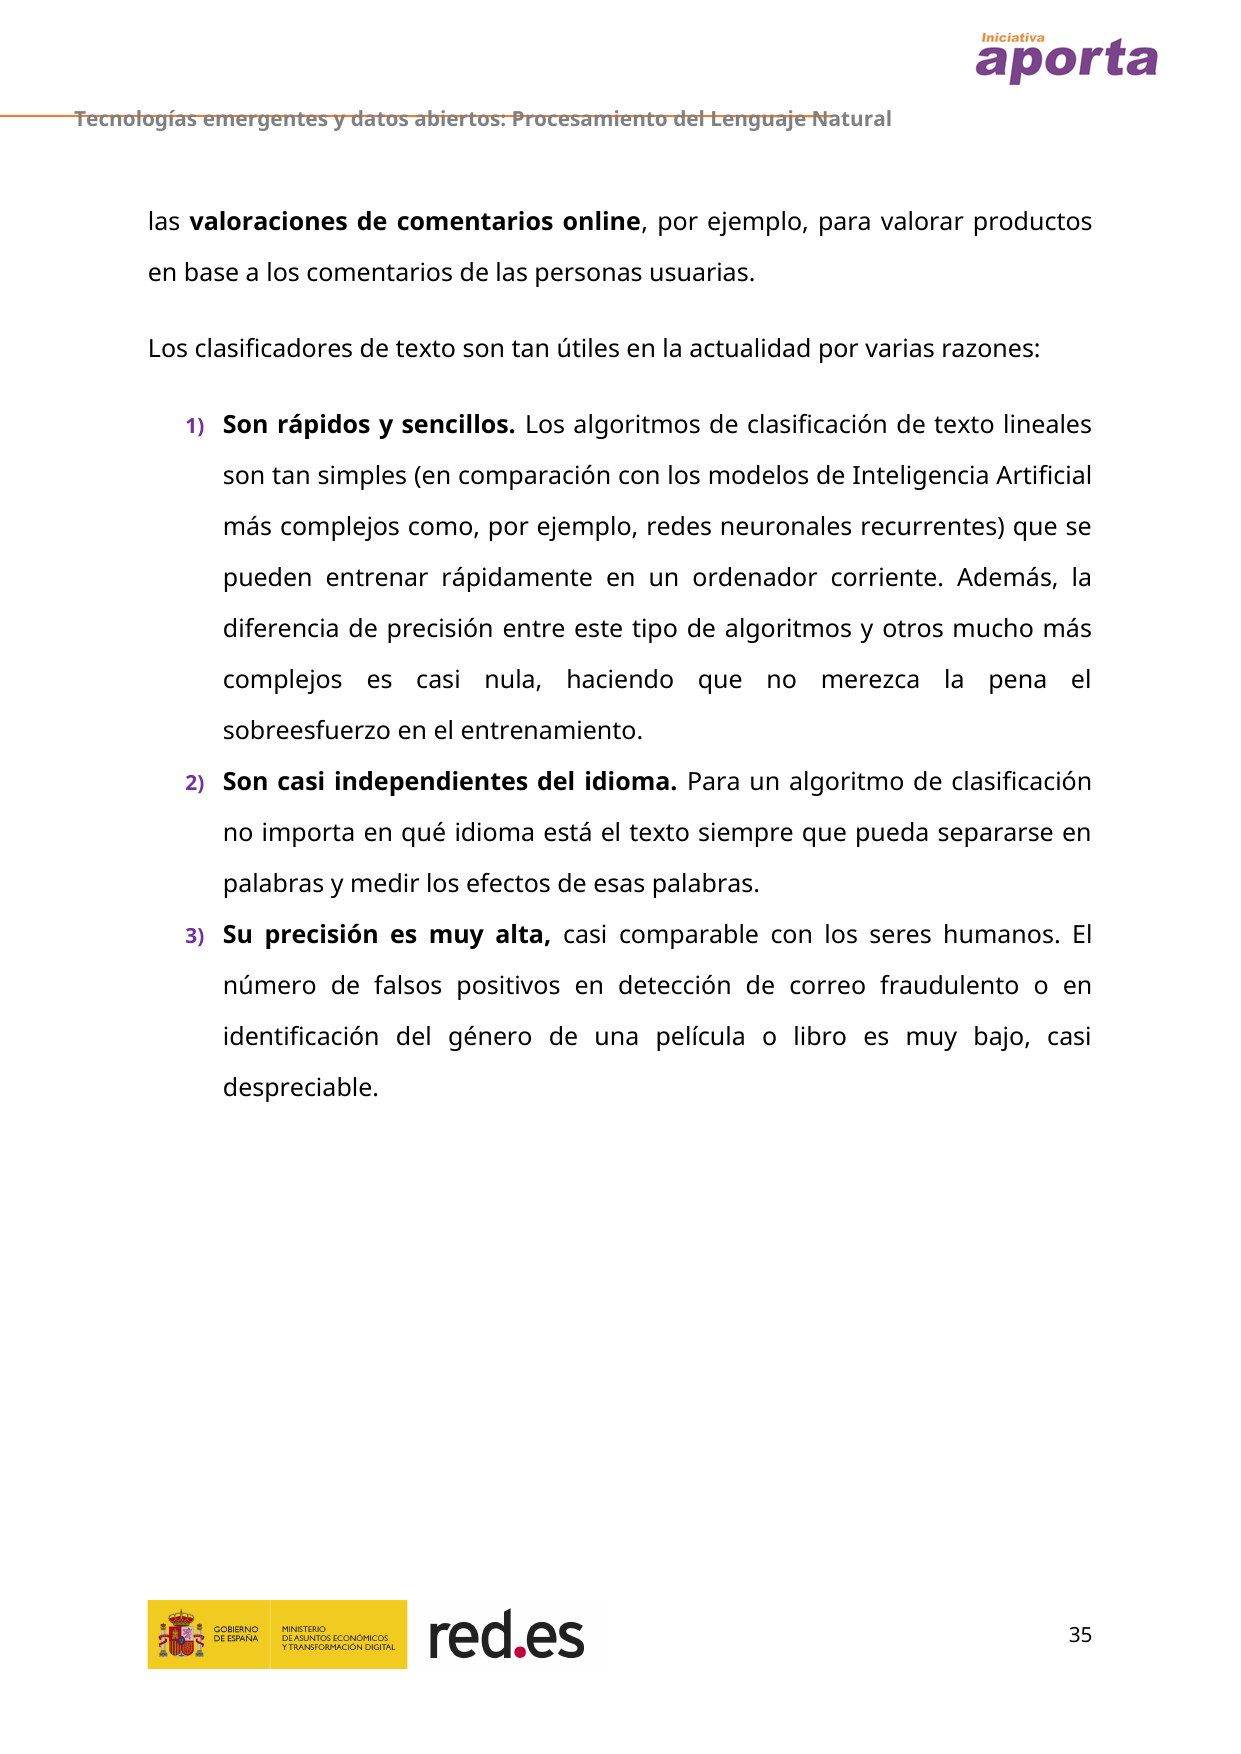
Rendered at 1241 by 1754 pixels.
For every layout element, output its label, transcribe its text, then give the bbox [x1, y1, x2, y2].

list Son casi independientes del idioma. Para un algoritmo de clasificación no importa en qué idioma está el texto siempre que pueda separarse en palabras y medir los efectos de esas palabras. [185, 763, 1093, 900]
list Son rápidos y sencillos. Los algoritmos de clasificación de texto lineales son tan simples (en comparación con los modelos de Inteligencia Artificial más complejos como, por ejemplo, redes neuronales recurrentes) que se pueden entrenar rápidamente en un ordenador corriente. Además, la diferencia de precisión entre este tipo de algoritmos y otros mucho más complejos es casi nula, haciendo que no merezca la pena el sobreesfuerzo en el entrenamiento. [185, 406, 1093, 747]
picture [972, 26, 1160, 88]
text Los clasificadores de texto son tan útiles en la actualidad por varias razones: [148, 330, 1093, 364]
picture [147, 1600, 605, 1669]
list Su precisión es muy alta, casi comparable con los seres humanos. El número de falsos positivos en detección de correo fraudulento o en identificación del género de una película o libro es muy bajo, casi despreciable. [185, 917, 1093, 1104]
